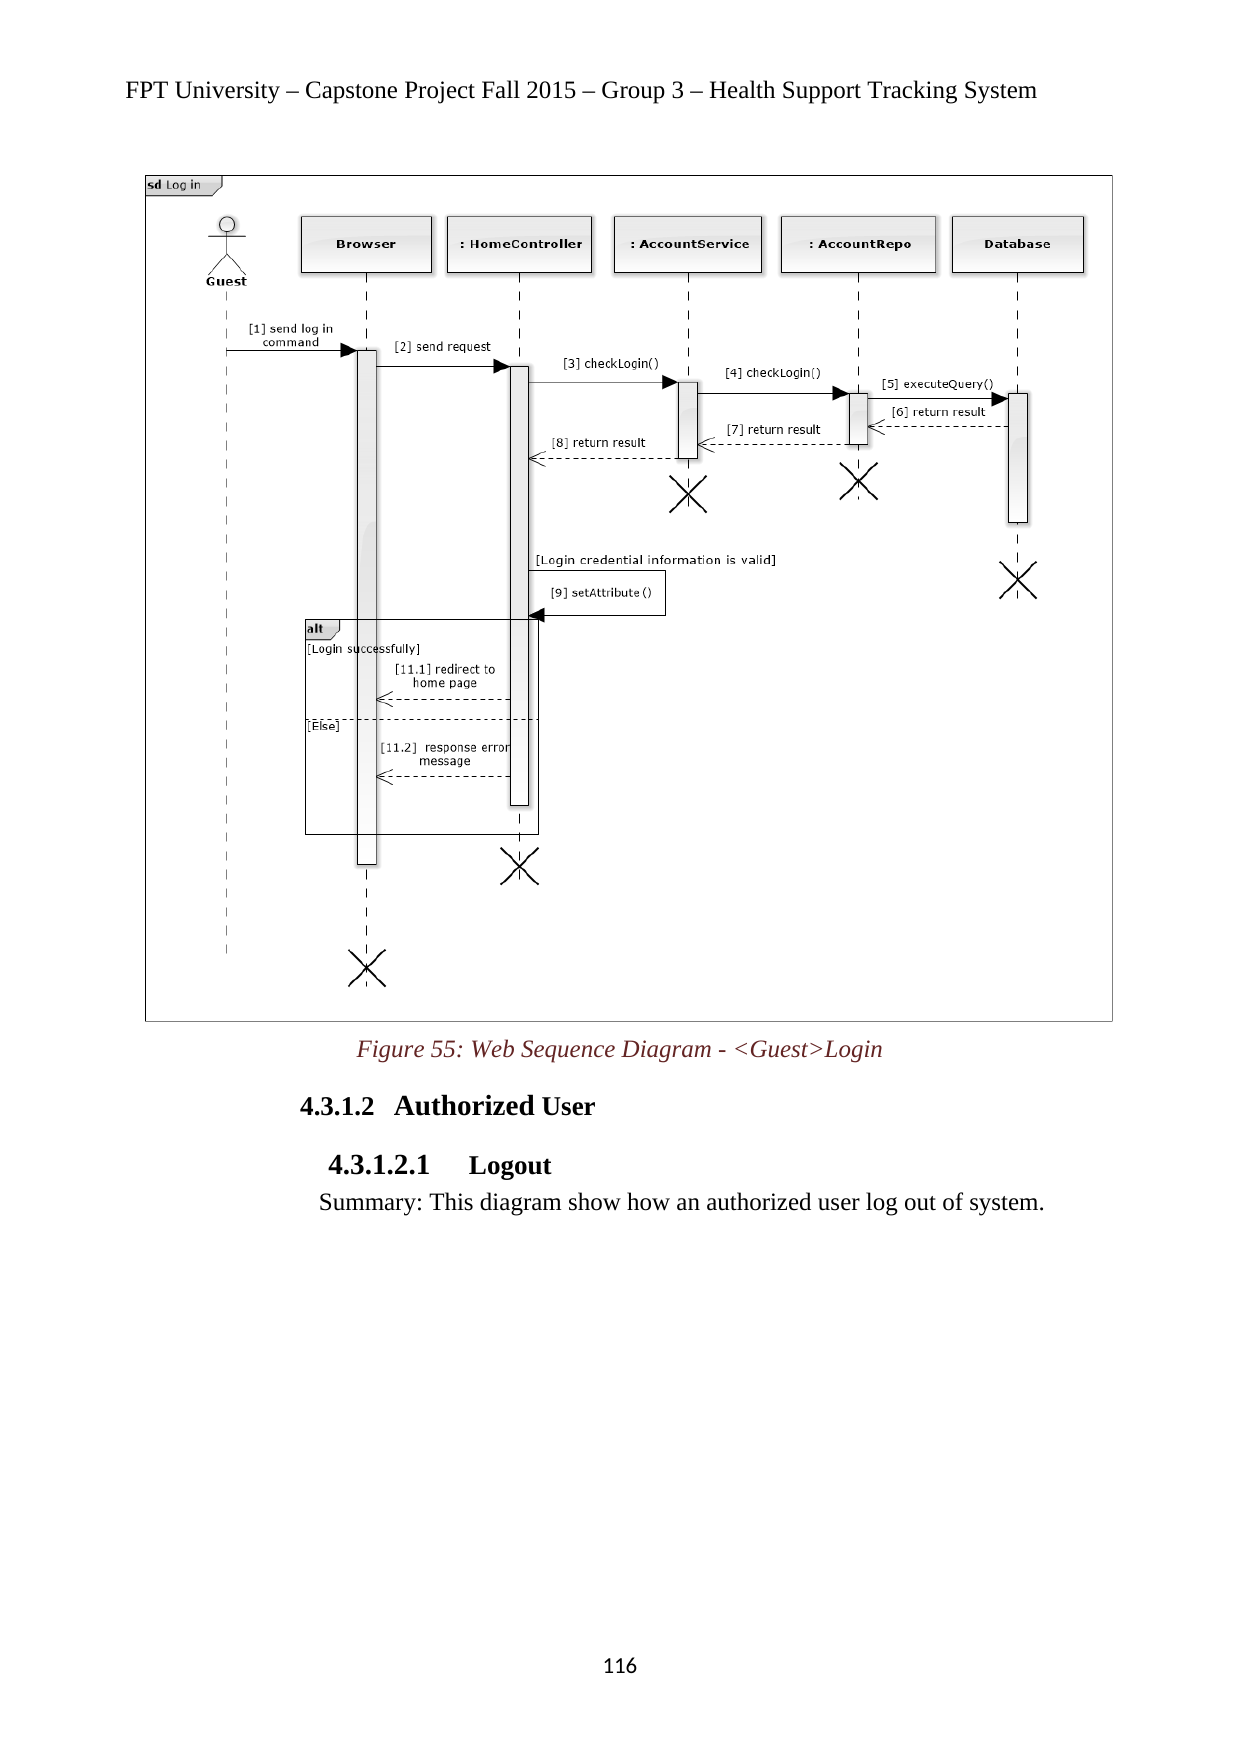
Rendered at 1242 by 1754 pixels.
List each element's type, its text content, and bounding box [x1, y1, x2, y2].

text Summary: This diagram show how an authorized user log out of system. [244, 1187, 1146, 1215]
subtitle Authorized User [300, 1088, 1146, 1122]
text Figure 55: Web Sequence Diagram - <Guest>Login [94, 1034, 1146, 1063]
subtitle Logout [328, 1147, 1146, 1180]
picture [131, 162, 1126, 1035]
